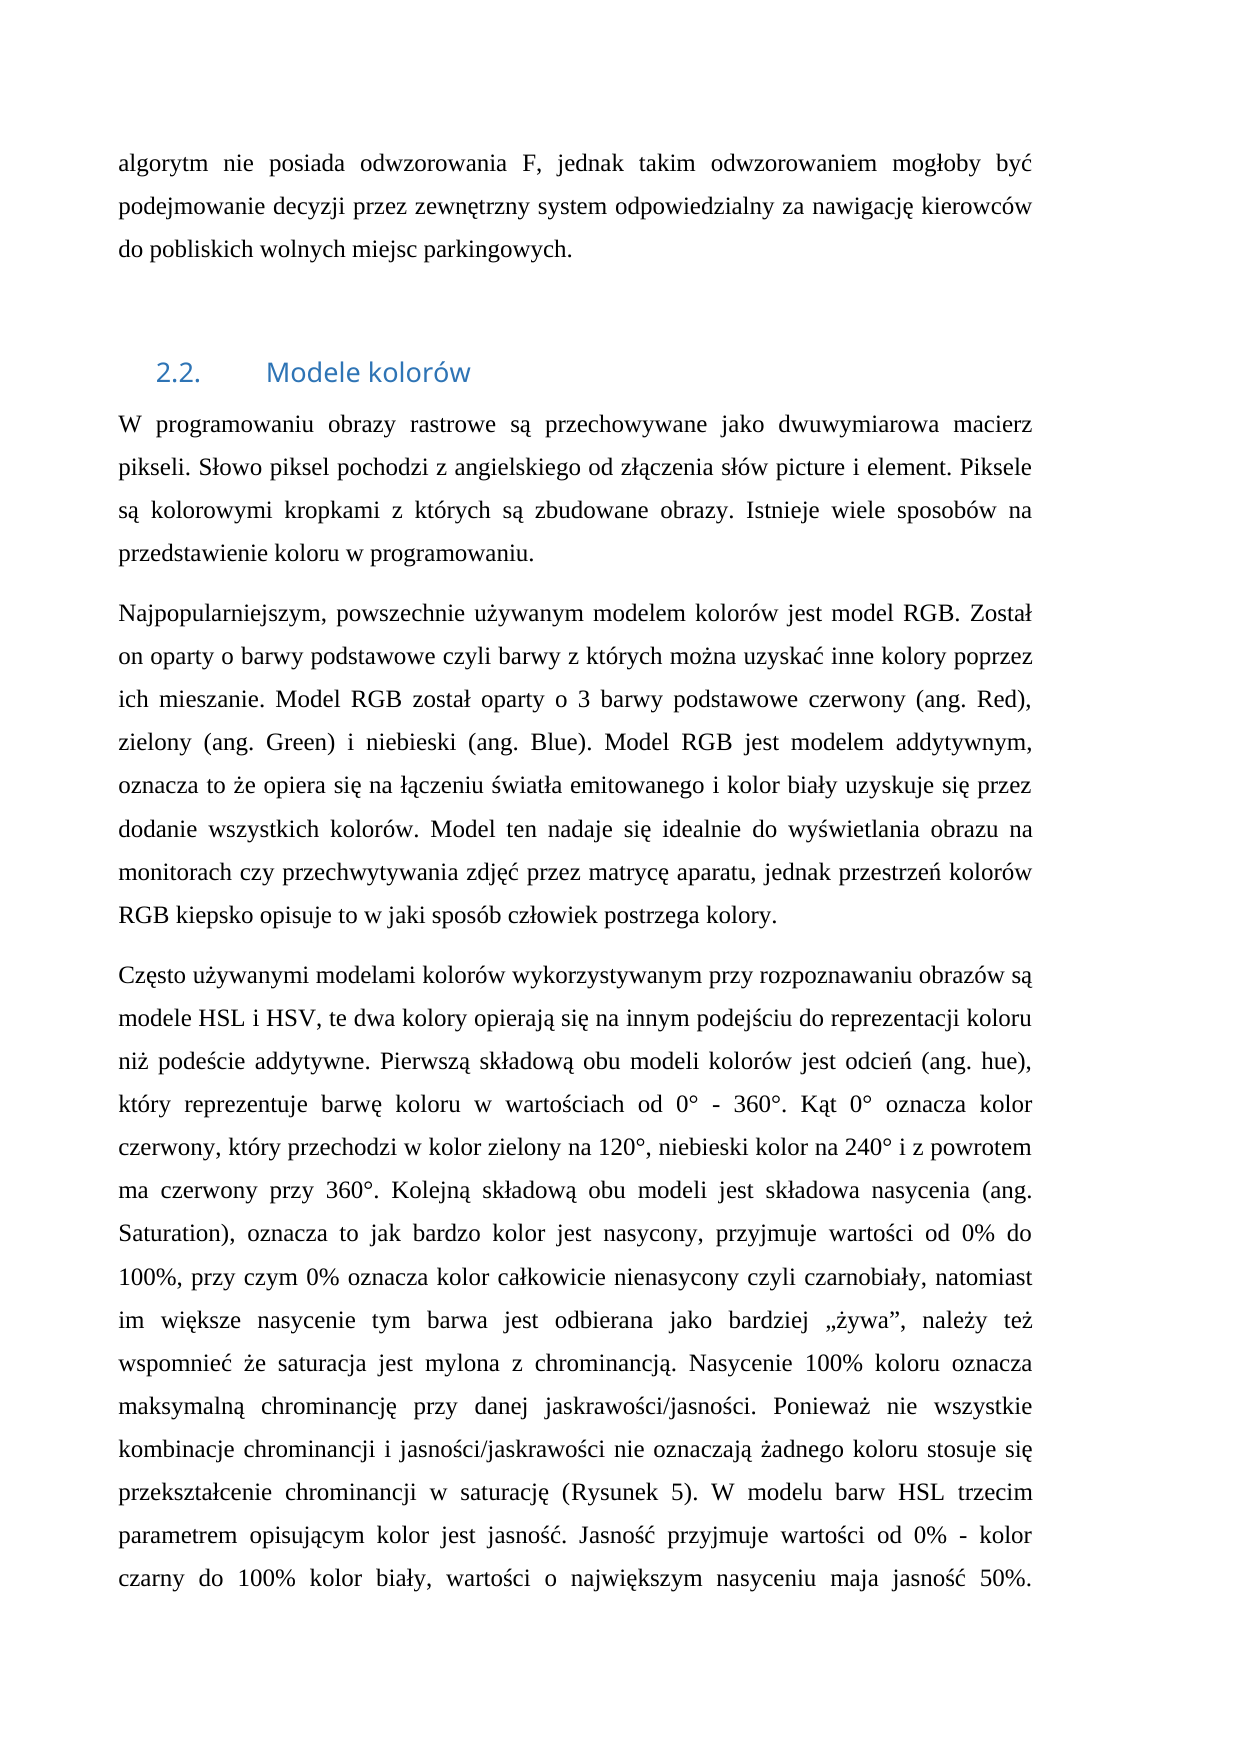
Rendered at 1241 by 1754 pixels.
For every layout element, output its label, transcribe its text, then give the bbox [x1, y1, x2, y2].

subtitle Modele kolorów [156, 353, 1033, 390]
text Najpopularniejszym, powszechnie używanym modelem kolorów jest model RGB. Został on oparty o barwy podstawowe czyli barwy z których można uzyskać inne kolory poprzez ich mieszanie. Model RGB został oparty o 3 barwy podstawowe czerwony (ang. Red), zielony (ang. Green) i niebieski (ang. Blue). Model RGB jest modelem addytywnym, oznacza to że opiera się na łączeniu światła emitowanego i kolor biały uzyskuje się przez dodanie wszystkich kolorów. Model ten nadaje się idealnie do wyświetlania obrazu na monitorach czy przechwytywania zdjęć przez matrycę aparatu, jednak przestrzeń kolorów RGB kiepsko opisuje to w jaki sposób człowiek postrzega kolory. [118, 598, 1033, 929]
text W programowaniu obrazy rastrowe są przechowywane jako dwuwymiarowa macierz pikseli. Słowo piksel pochodzi z angielskiego od złączenia słów picture i element. Piksele są kolorowymi kropkami z których są zbudowane obrazy. Istnieje wiele sposobów na przedstawienie koloru w programowaniu. [118, 409, 1033, 567]
